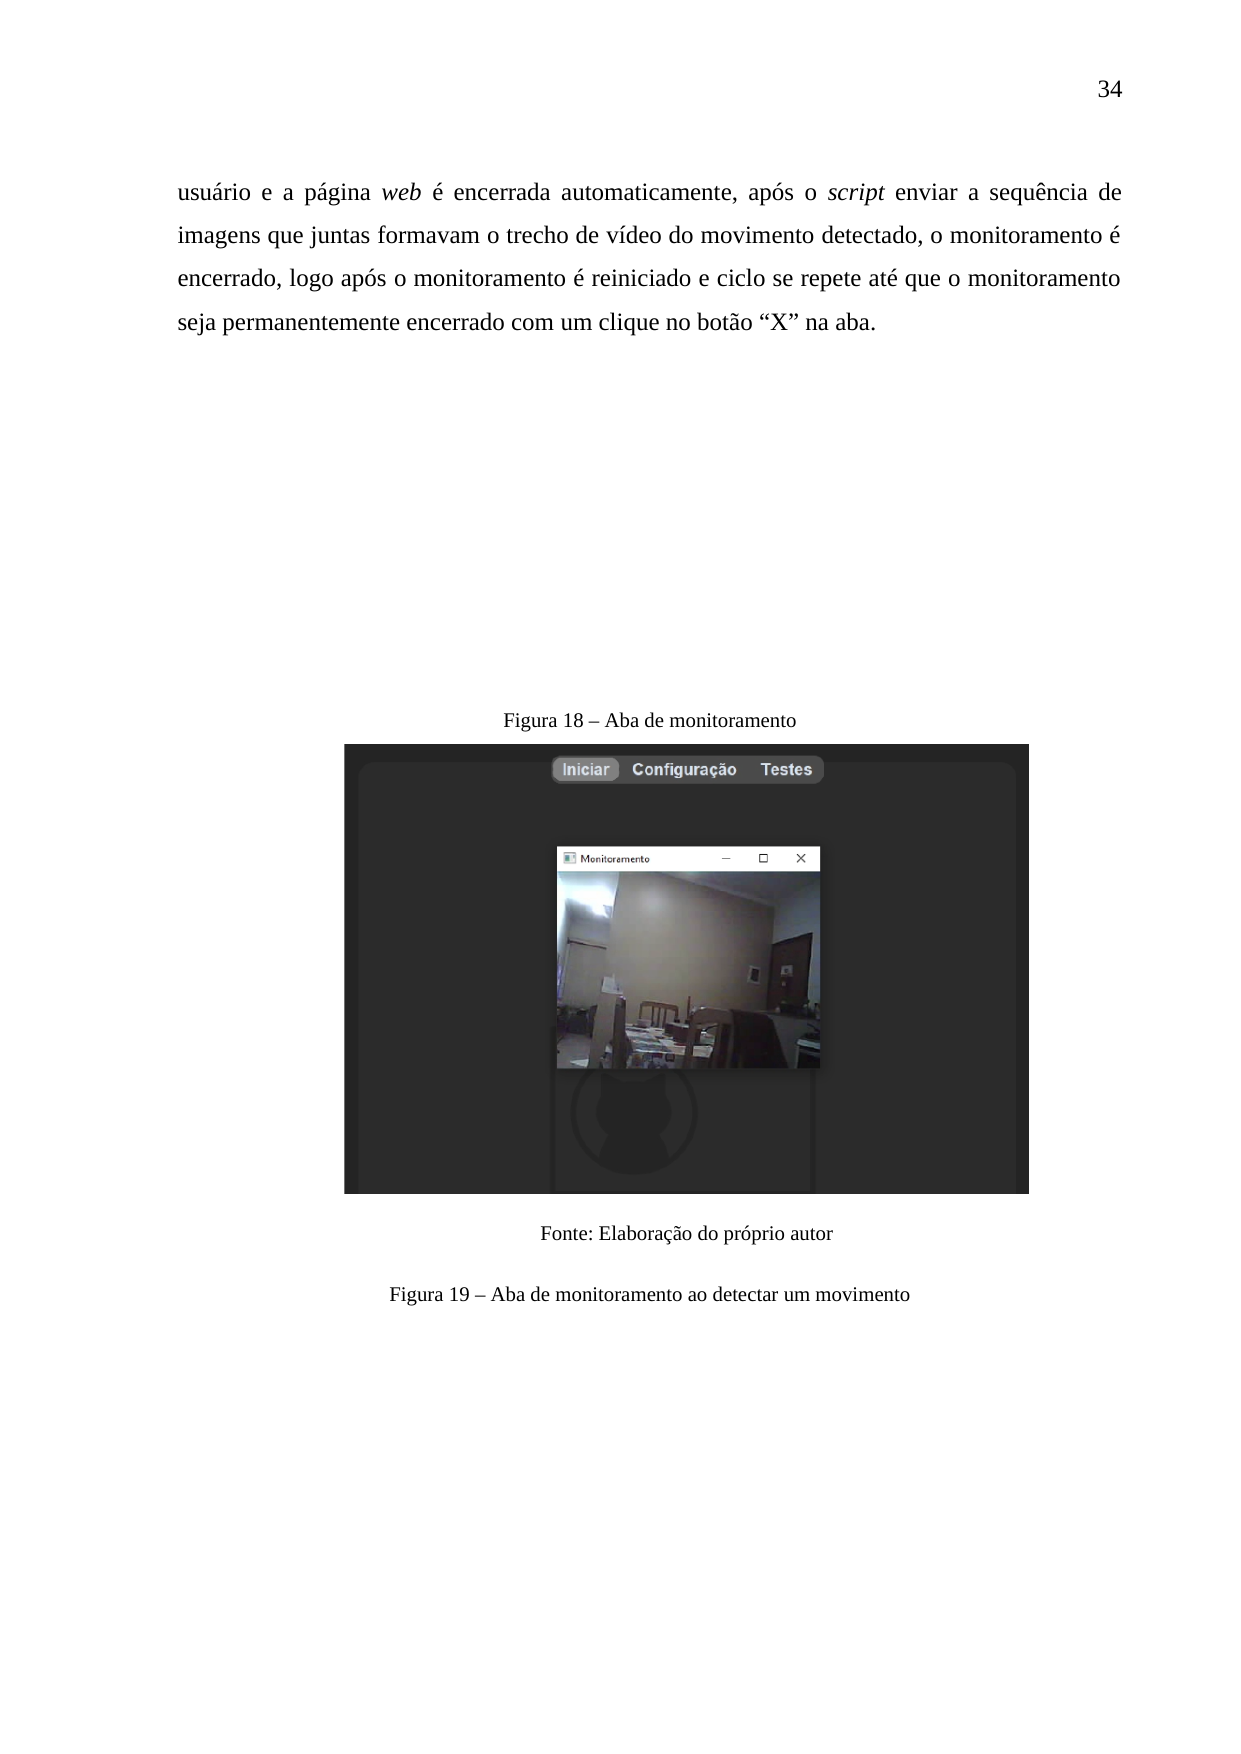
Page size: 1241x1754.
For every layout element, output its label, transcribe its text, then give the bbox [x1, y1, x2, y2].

text Figura 19 – Aba de monitoramento ao detectar um movimento [177, 1282, 1122, 1306]
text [177, 177, 1122, 335]
text Figura 18 – Aba de monitoramento [177, 708, 1122, 732]
text Fonte: Elaboração do próprio autor [177, 1221, 1122, 1245]
picture [344, 744, 1029, 1194]
